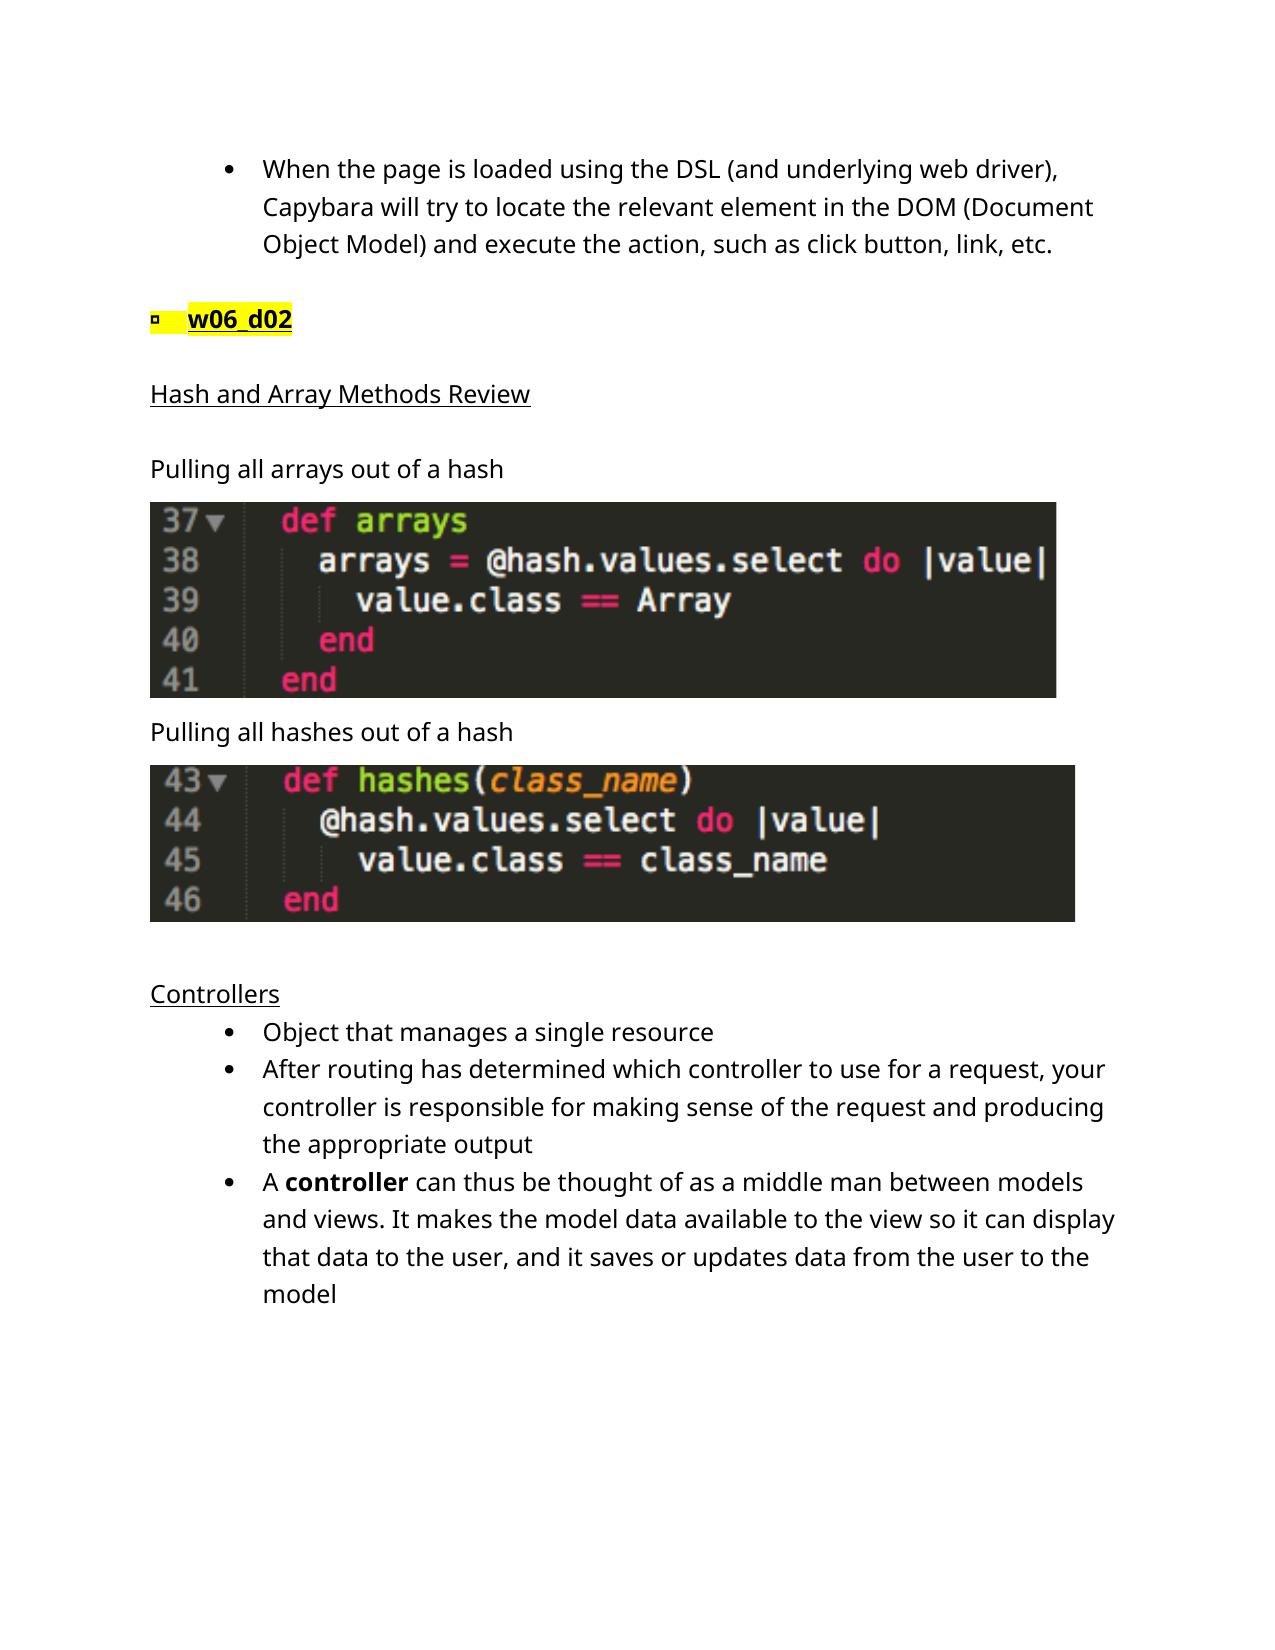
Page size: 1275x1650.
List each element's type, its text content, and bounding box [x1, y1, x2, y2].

list Hash and Array Methods Review [150, 375, 1125, 412]
text A controller can thus be thought of as a middle man between models and views. It makes the model data available to the view so it can display that data to the user, and it saves or updates data from the user to the model [225, 1162, 1125, 1312]
text After routing has determined which controller to use for a request, your controller is responsible for making sense of the request and producing the appropriate output [225, 1050, 1125, 1162]
list w06_d02 [150, 300, 1125, 337]
list Controllers [150, 975, 1125, 1012]
text Object that manages a single resource [225, 1012, 1125, 1050]
list Pulling all hashes out of a hash [150, 712, 1125, 750]
picture [150, 765, 1075, 922]
picture [150, 502, 1057, 698]
list Pulling all arrays out of a hash [150, 450, 1125, 487]
text When the page is loaded using the DSL (and underlying web driver), Capybara will try to locate the relevant element in the DOM (Document Object Model) and execute the action, such as click button, link, etc. [225, 150, 1125, 262]
